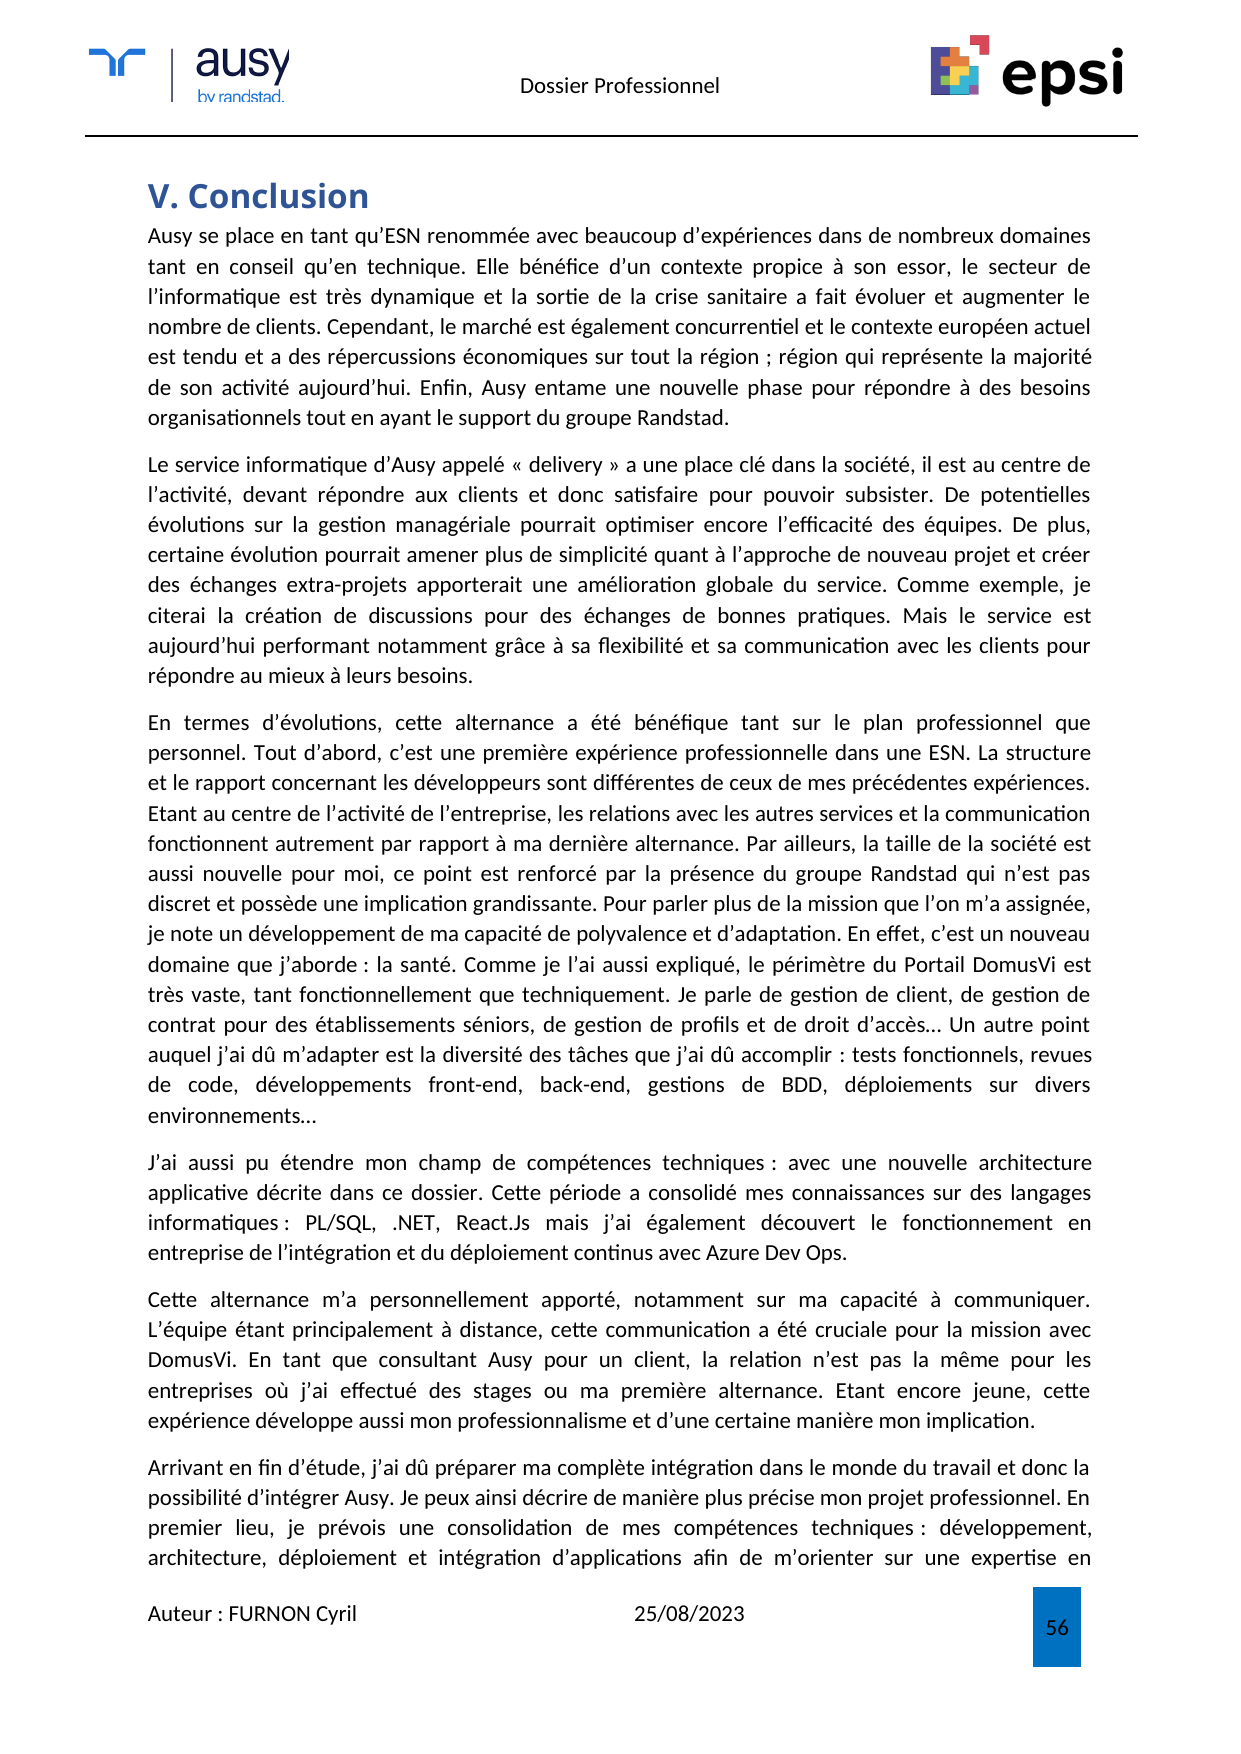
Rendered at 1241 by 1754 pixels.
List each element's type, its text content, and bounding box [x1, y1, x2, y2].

text En termes d’évolutions, cette alternance a été bénéfique tant sur le plan professionnel que personnel. Tout d’abord, c’est une première expérience professionnelle dans une ESN. La structure et le rapport concernant les développeurs sont différentes de ceux de mes précédentes expériences. Etant au centre de l’activité de l’entreprise, les relations avec les autres services et la communication fonctionnent autrement par rapport à ma dernière alternance. Par ailleurs, la taille de la société est aussi nouvelle pour moi, ce point est renforcé par la présence du groupe Randstad qui n’est pas discret et possède une implication grandissante. Pour parler plus de la mission que l’on m’a assignée, je note un développement de ma capacité de polyvalence et d’adaptation. En effet, c’est un nouveau domaine que j’aborde : la santé. Comme je l’ai aussi expliqué, le périmètre du Portail DomusVi est très vaste, tant fonctionnellement que techniquement. Je parle de gestion de client, de gestion de contrat pour des établissements séniors, de gestion de profils et de droit d’accès… Un autre point auquel j’ai dû m’adapter est la diversité des tâches que j’ai dû accomplir : tests fonctionnels, revues de code, développements front-end, back-end, gestions de BDD, déploiements sur divers environnements… [148, 708, 1093, 1129]
picture [88, 48, 289, 102]
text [148, 1453, 1093, 1571]
text J’ai aussi pu étendre mon champ de compétences techniques : avec une nouvelle architecture applicative décrite dans ce dossier. Cette période a consolidé mes connaissances sur des langages informatiques : PL/SQL, .NET, React.Js mais j’ai également découvert le fonctionnement en entreprise de l’intégration et du déploiement continus avec Azure Dev Ops. [148, 1148, 1093, 1266]
text Ausy se place en tant qu’ESN renommée avec beaucoup d’expériences dans de nombreux domaines tant en conseil qu’en technique. Elle bénéfice d’un contexte propice à son essor, le secteur de l’informatique est très dynamique et la sortie de la crise sanitaire a fait évoluer et augmenter le nombre de clients. Cependant, le marché est également concurrentiel et le contexte européen actuel est tendu et a des répercussions économiques sur tout la région ; région qui représente la majorité de son activité aujourd’hui. Enfin, Ausy entame une nouvelle phase pour répondre à des besoins organisationnels tout en ayant le support du groupe Randstad. [148, 222, 1093, 431]
subtitle V. Conclusion [148, 173, 1093, 218]
text Cette alternance m’a personnellement apporté, notamment sur ma capacité à communiquer. L’équipe étant principalement à distance, cette communication a été cruciale pour la mission avec DomusVi. En tant que consultant Ausy pour un client, la relation n’est pas la même pour les entreprises où j’ai effectué des stages ou ma première alternance. Etant encore jeune, cette expérience développe aussi mon professionnalisme et d’une certaine manière mon implication. [148, 1285, 1093, 1434]
text Le service informatique d’Ausy appelé « delivery » a une place clé dans la société, il est au centre de l’activité, devant répondre aux clients et donc satisfaire pour pouvoir subsister. De potentielles évolutions sur la gestion managériale pourrait optimiser encore l’efficacité des équipes. De plus, certaine évolution pourrait amener plus de simplicité quant à l’approche de nouveau projet et créer des échanges extra-projets apporterait une amélioration globale du service. Comme exemple, je citerai la création de discussions pour des échanges de bonnes pratiques. Mais le service est aujourd’hui performant notamment grâce à sa flexibilité et sa communication avec les clients pour répondre au mieux à leurs besoins. [148, 450, 1093, 689]
